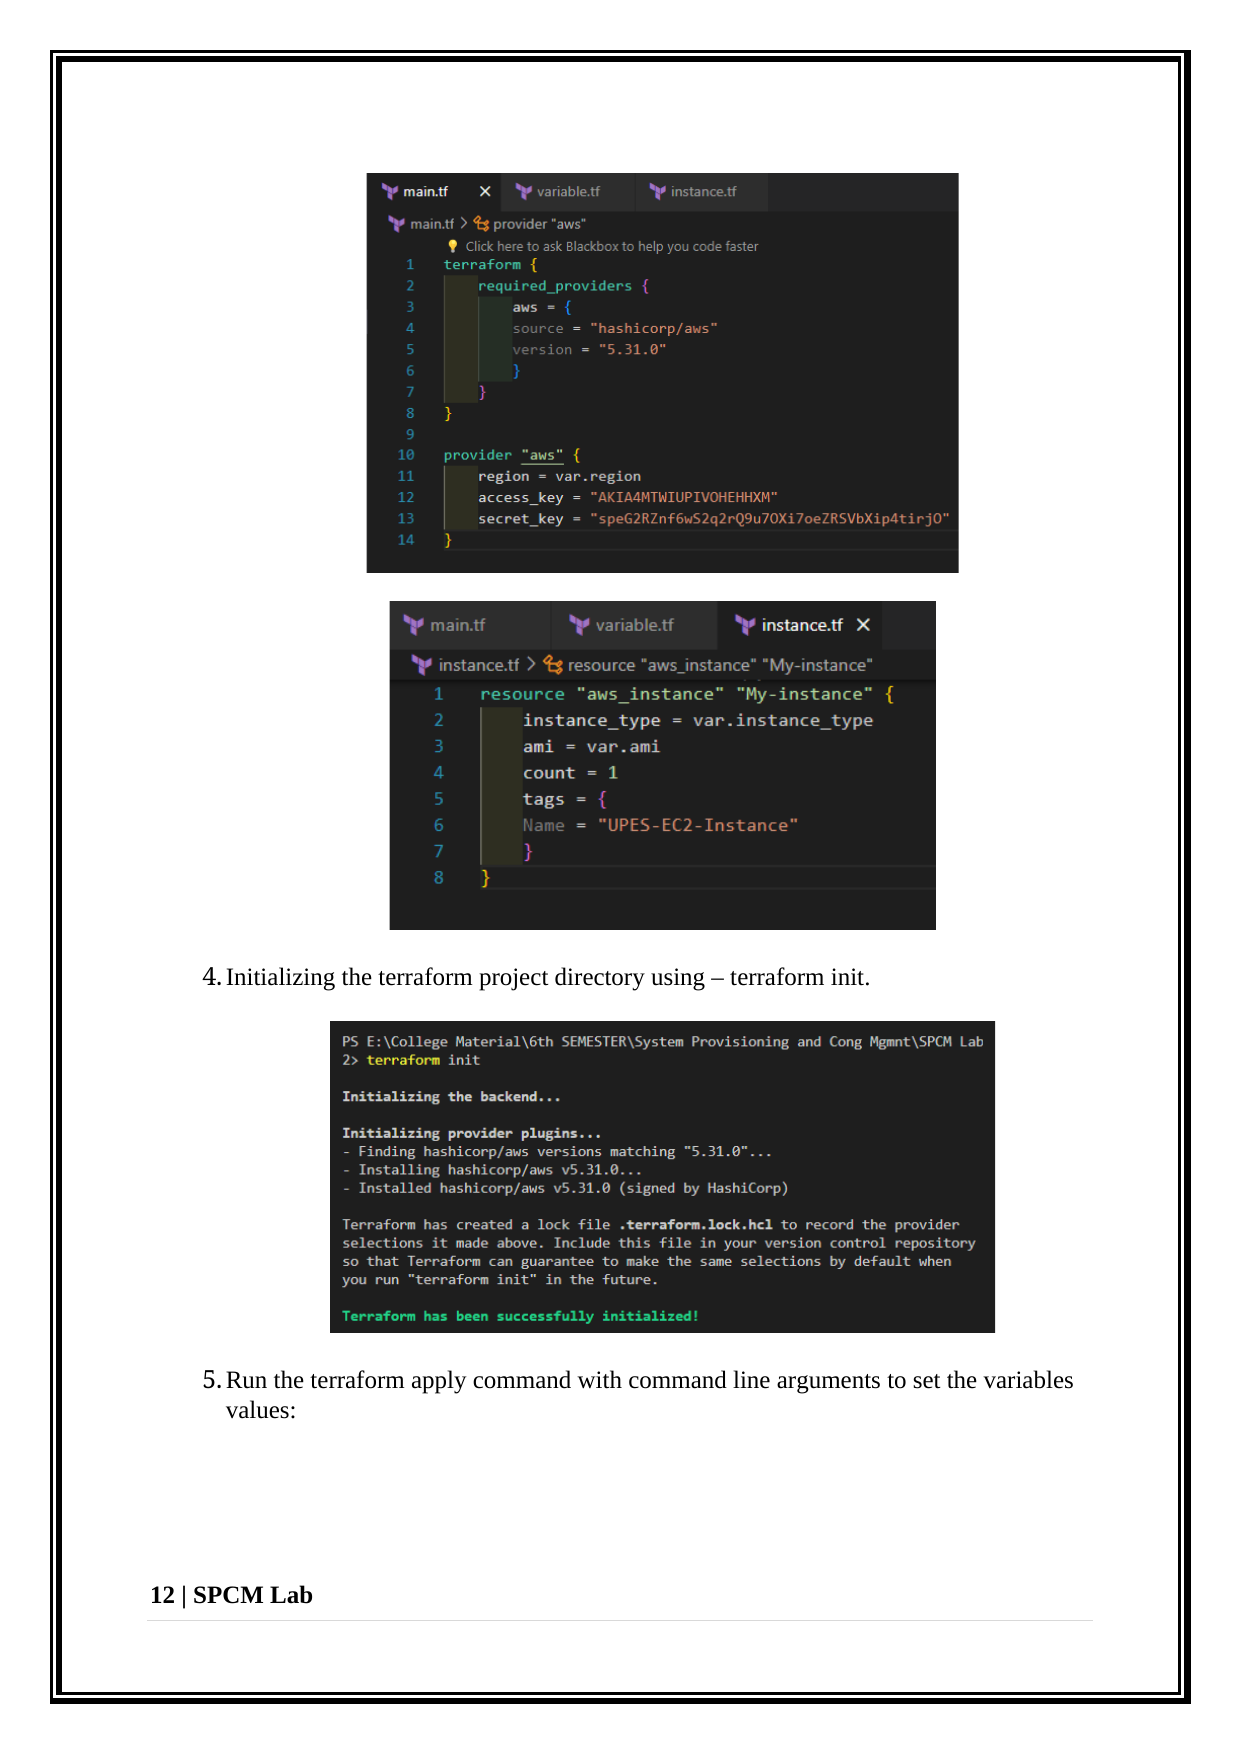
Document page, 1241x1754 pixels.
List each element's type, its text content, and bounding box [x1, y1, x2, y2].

list Run the terraform apply command with command line arguments to set the variables values: [202, 1361, 1100, 1424]
picture [389, 601, 936, 930]
list Initializing the terraform project directory using – terraform init. [202, 959, 1100, 993]
picture [330, 1021, 996, 1333]
picture [366, 173, 959, 573]
